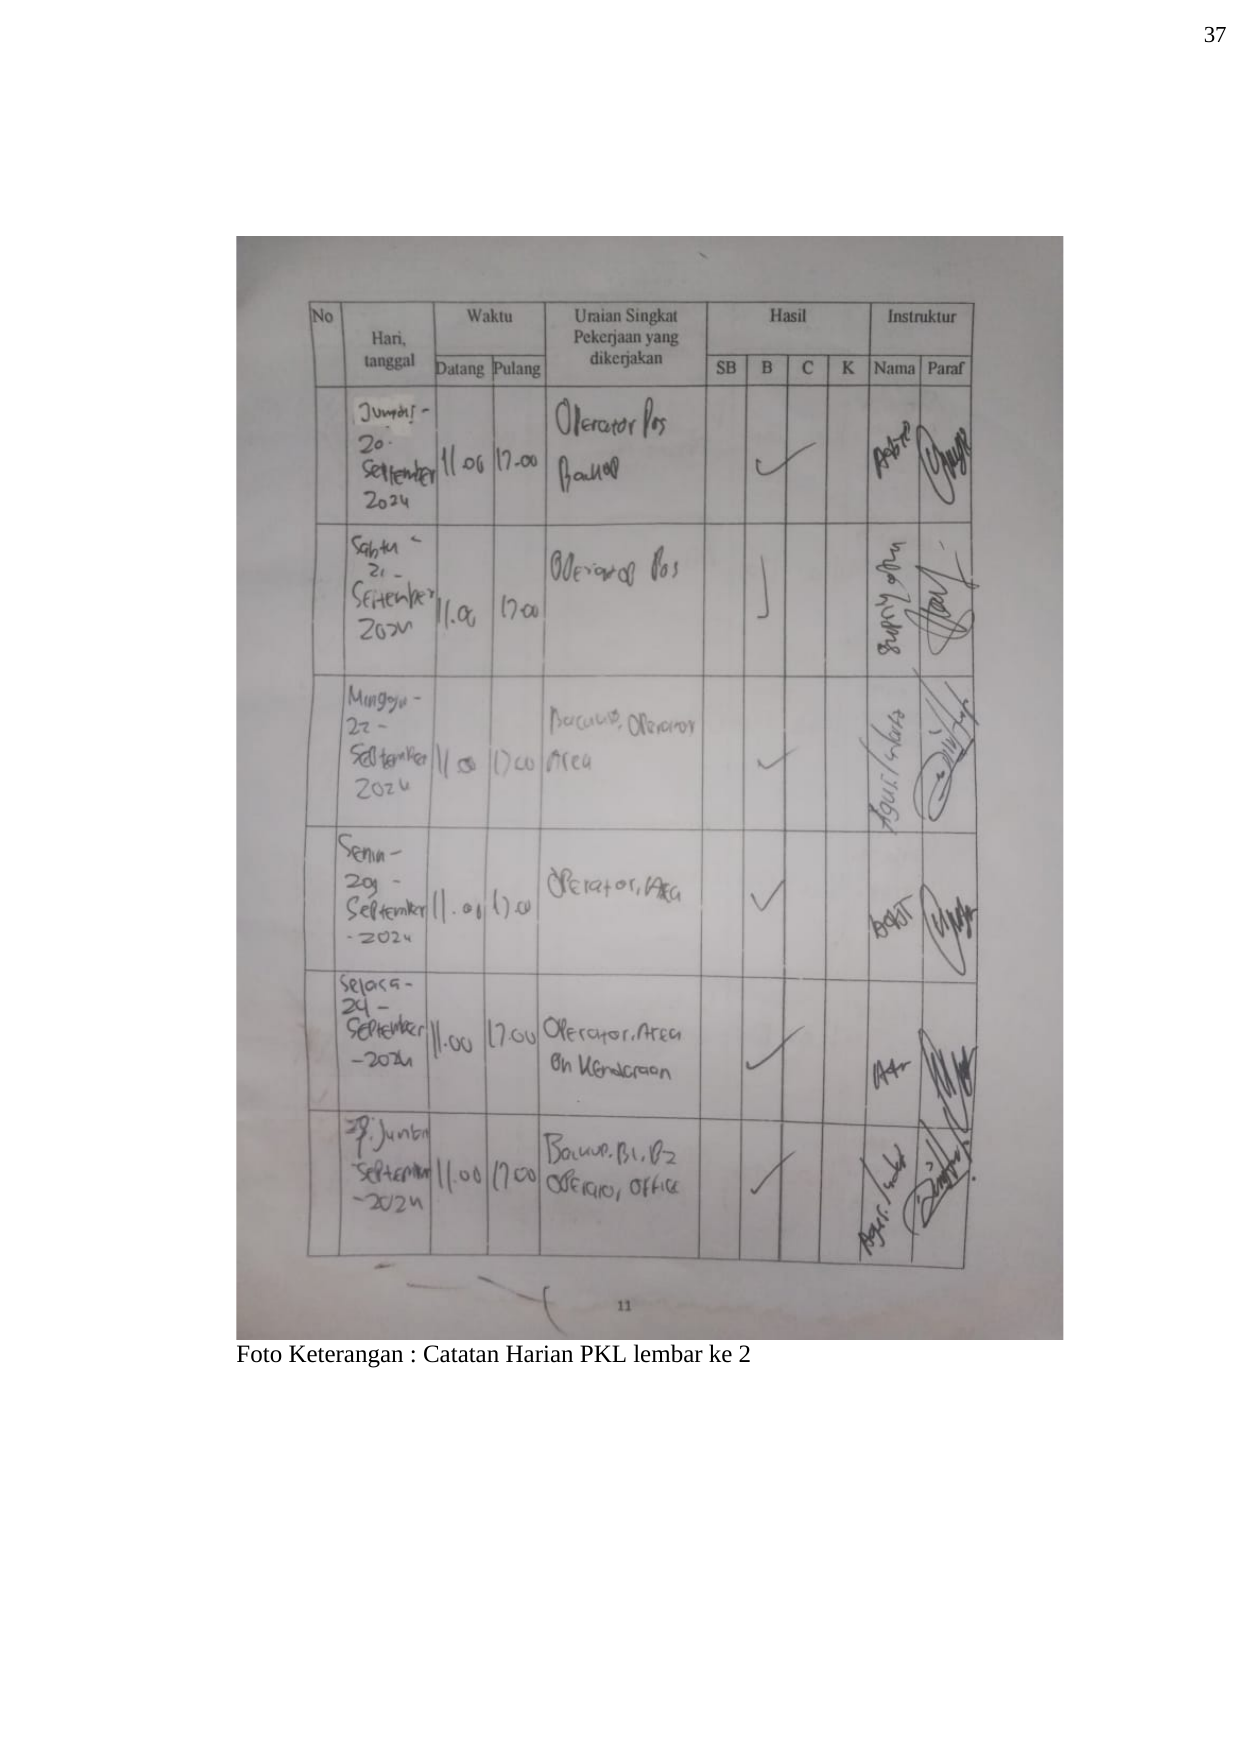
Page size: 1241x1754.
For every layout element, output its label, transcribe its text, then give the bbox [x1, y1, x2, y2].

text Foto Keterangan : Catatan Harian PKL lembar ke 2 [236, 1340, 1063, 1368]
picture [236, 236, 1064, 1340]
